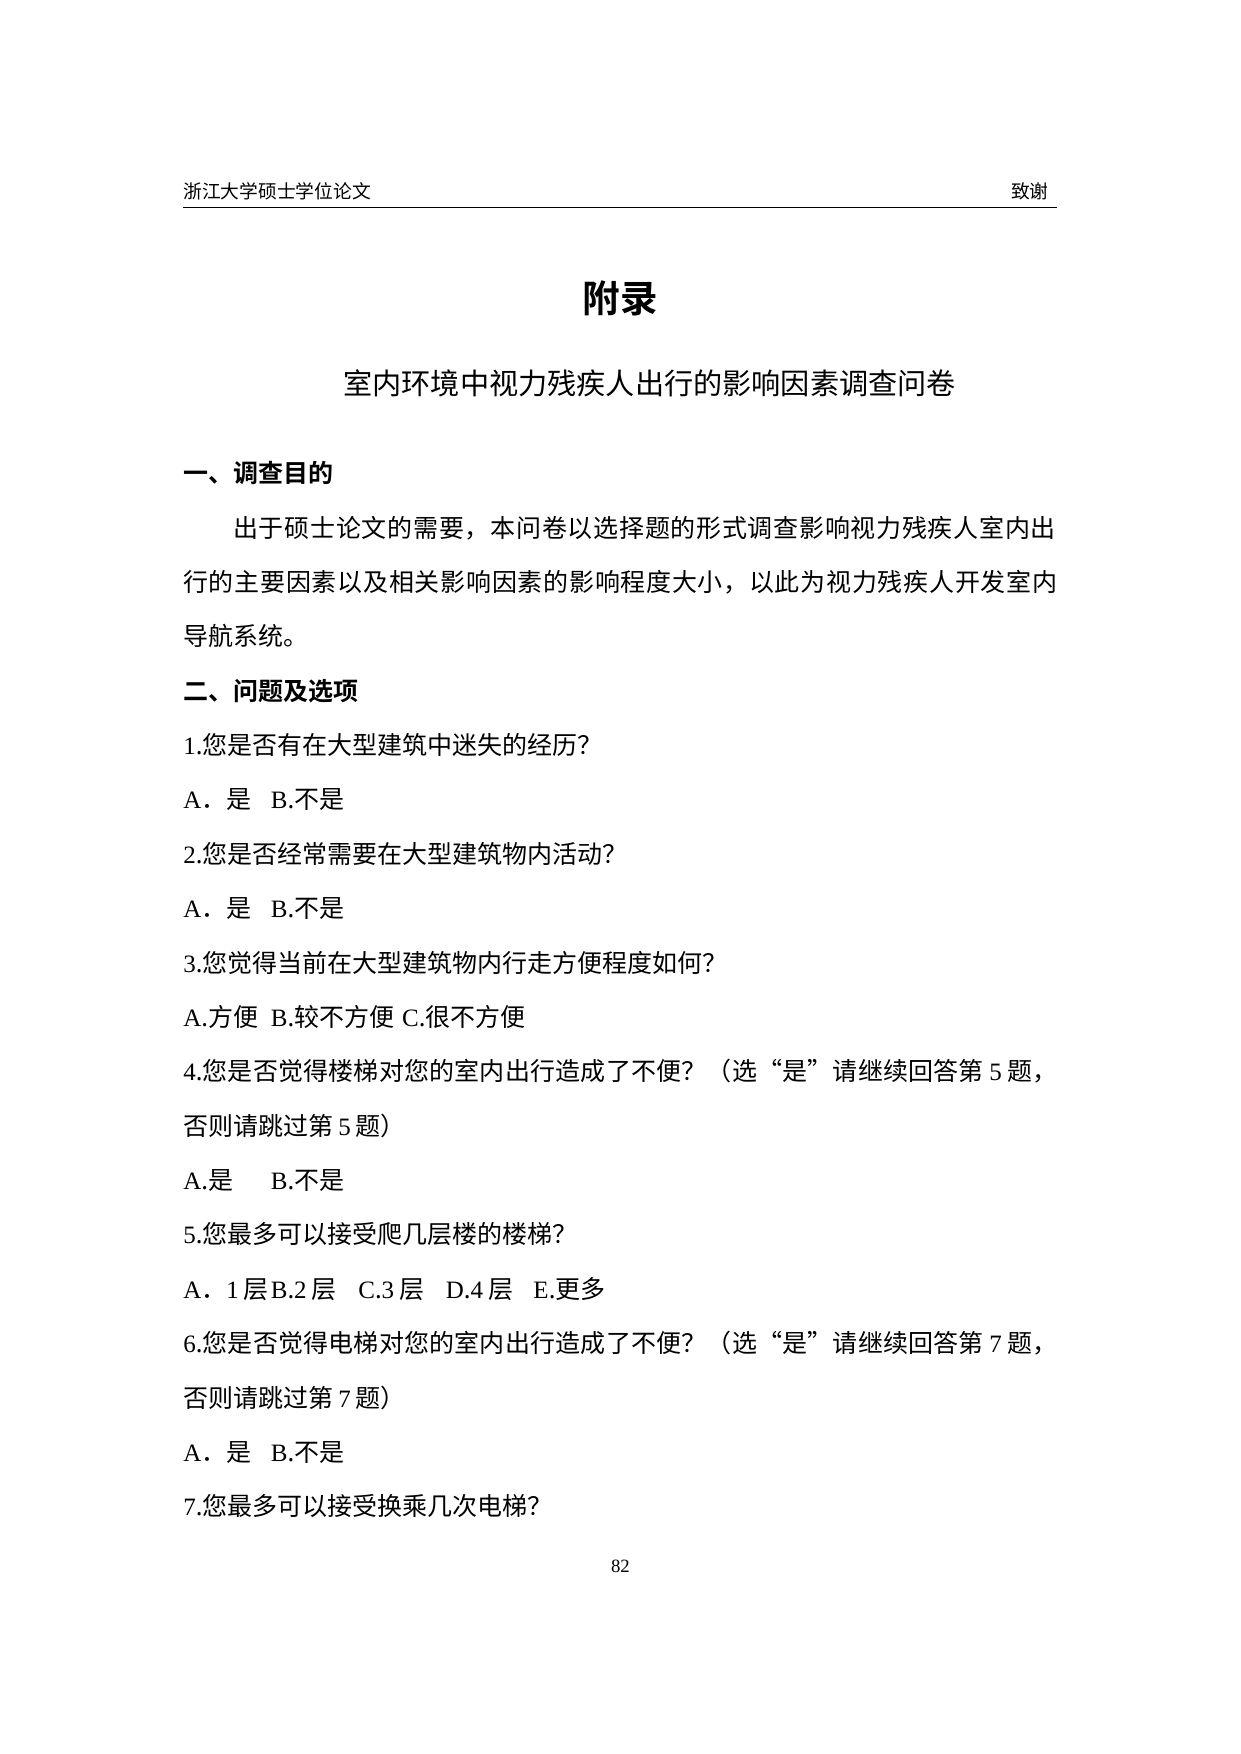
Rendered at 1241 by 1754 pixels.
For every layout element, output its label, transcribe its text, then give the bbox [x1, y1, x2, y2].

text 一、调查目的 [183, 454, 1057, 490]
text 1.您是否有在大型建筑中迷失的经历？ [183, 726, 1057, 762]
text A．是 B.不是 [183, 780, 1057, 816]
text A.是 B.不是 [183, 1161, 1057, 1197]
text 4.您是否觉得楼梯对您的室内出行造成了不便？（选“是”请继续回答第5题，否则请跳过第5题） [183, 1052, 1057, 1142]
title 附录 [183, 268, 1057, 323]
text 6.您是否觉得电梯对您的室内出行造成了不便？（选“是”请继续回答第7题，否则请跳过第7题） [183, 1324, 1057, 1414]
text 二、问题及选项 [183, 671, 1057, 707]
text 出于硕士论文的需要，本问卷以选择题的形式调查影响视力残疾人室内出行的主要因素以及相关影响因素的影响程度大小，以此为视力残疾人开发室内导航系统。 [183, 508, 1057, 653]
text A．是 B.不是 [183, 1432, 1057, 1469]
text 5.您最多可以接受爬几层楼的楼梯？ [183, 1215, 1057, 1251]
text 室内环境中视力残疾人出行的影响因素调查问卷 [183, 360, 1057, 403]
text 3.您觉得当前在大型建筑物内行走方便程度如何？ [183, 943, 1057, 979]
text A．是 B.不是 [183, 889, 1057, 925]
text 7.您最多可以接受换乘几次电梯？ [183, 1487, 1057, 1523]
text A.方便 B.较不方便 C.很不方便 [183, 997, 1057, 1034]
text A．1层 B.2层 C.3层 D.4层 E.更多 [183, 1269, 1057, 1306]
text 2.您是否经常需要在大型建筑物内活动？ [183, 834, 1057, 871]
